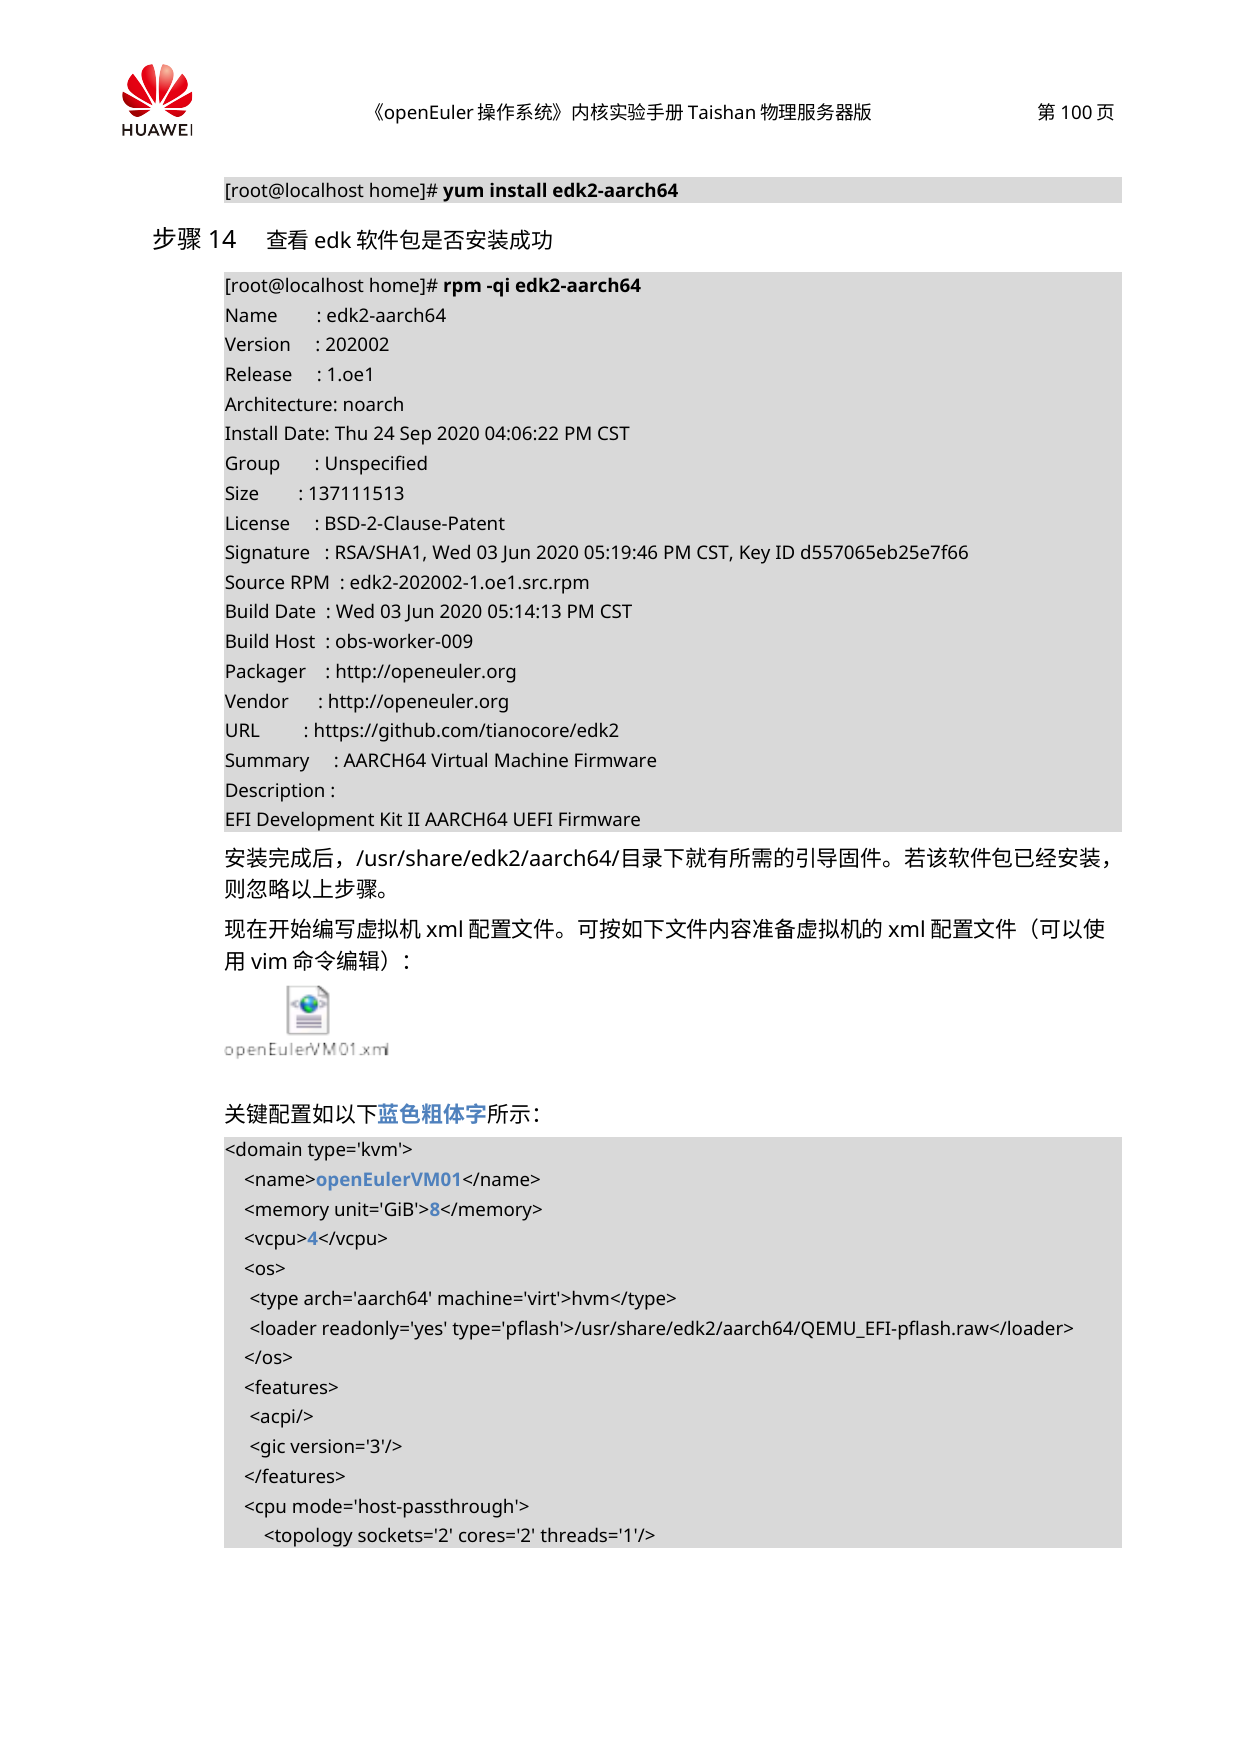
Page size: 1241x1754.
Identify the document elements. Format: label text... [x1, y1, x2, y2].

text Name : edk2-aarch64 [224, 302, 1122, 327]
text <domain type='kvm'> [224, 1137, 1122, 1162]
text <vcpu>4</vcpu> [224, 1226, 1122, 1251]
text Architecture: noarch [224, 391, 1122, 417]
text </features> [224, 1463, 1122, 1489]
text Source RPM : edk2-202002-1.oe1.src.rpm [224, 569, 1122, 595]
text <topology sockets='2' cores='2' threads='1'/> [224, 1523, 1122, 1548]
text <features> [224, 1374, 1122, 1400]
text EFI Development Kit II AARCH64 UEFI Firmware [224, 807, 1122, 832]
text Build Host : obs-worker-009 [224, 628, 1122, 654]
text Release : 1.oe1 [224, 361, 1122, 387]
text Packager : http://openeuler.org [224, 658, 1122, 684]
text <os> [224, 1255, 1122, 1281]
picture [122, 64, 193, 136]
text Summary : AARCH64 Virtual Machine Firmware [224, 747, 1122, 773]
text [root@localhost home]# rpm -qi edk2-aarch64 [224, 272, 1122, 298]
text 现在开始编写虚拟机xml配置文件。可按如下文件内容准备虚拟机的xml配置文件（可以使用vim命令编辑）： [224, 912, 1122, 976]
text Vendor : http://openeuler.org [224, 688, 1122, 713]
text Group : Unspecified [224, 450, 1122, 476]
text <cpu mode='host-passthrough'> [224, 1493, 1122, 1518]
text <acpi/> [224, 1404, 1122, 1429]
text Build Date : Wed 03 Jun 2020 05:14:13 PM CST [224, 599, 1122, 624]
text <gic version='3'/> [224, 1433, 1122, 1459]
text 安装完成后，/usr/share/edk2/aarch64/目录下就有所需的引导固件。若该软件包已经安装，则忽略以上步骤。 [224, 841, 1122, 904]
text Signature : RSA/SHA1, Wed 03 Jun 2020 05:19:46 PM CST, Key ID d557065eb25e7f66 [224, 539, 1122, 565]
text URL : https://github.com/tianocore/edk2 [224, 718, 1122, 743]
text Version : 202002 [224, 332, 1122, 357]
text License : BSD-2-Clause-Patent [224, 510, 1122, 535]
text 查看edk软件包是否安装成功 [236, 219, 1122, 256]
text </os> [224, 1344, 1122, 1370]
text [root@localhost home]# yum install edk2-aarch64 [224, 177, 1122, 203]
text <name>openEulerVM01</name> [224, 1166, 1122, 1192]
text 关键配置如以下蓝色粗体字所示： [224, 1097, 1122, 1128]
text <memory unit='GiB'>8</memory> [224, 1196, 1122, 1222]
text Install Date: Thu 24 Sep 2020 04:06:22 PM CST [224, 421, 1122, 446]
text <type arch='aarch64' machine='virt'>hvm</type> [224, 1285, 1122, 1311]
text <loader readonly='yes' type='pflash'>/usr/share/edk2/aarch64/QEMU_EFI-pflash.raw</loader> [224, 1315, 1122, 1340]
text Description : [224, 777, 1122, 802]
text Size : 137111513 [224, 480, 1122, 506]
